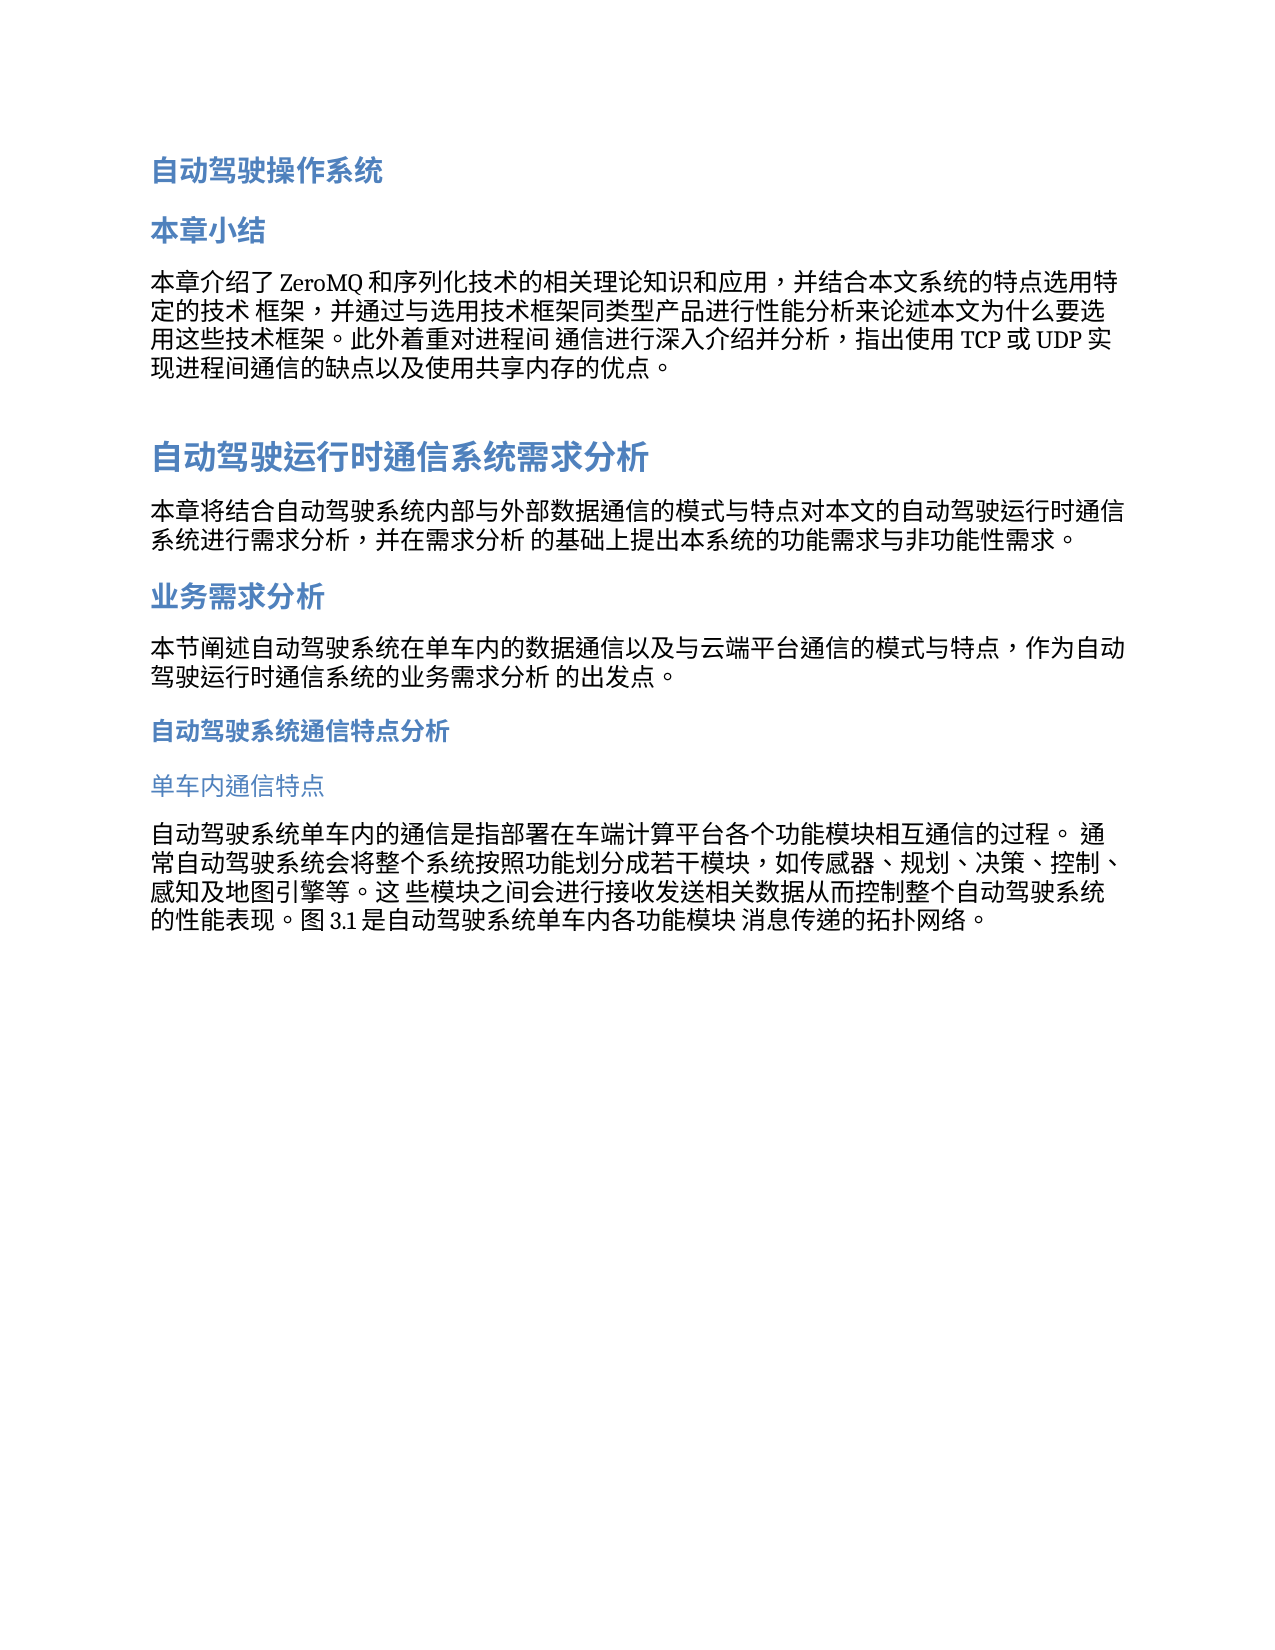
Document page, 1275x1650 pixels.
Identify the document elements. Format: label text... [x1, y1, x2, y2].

text 本章将结合自动驾驶系统内部与外部数据通信的模式与特点对本文的自动驾驶运行时通信系统进行需求分析，并在需求分析 的基础上提出本系统的功能需求与非功能性需求。 [150, 498, 1125, 556]
subtitle 自动驾驶操作系统 [150, 150, 1125, 190]
subtitle 本章小结 [150, 211, 1125, 250]
subtitle 业务需求分析 [150, 576, 1125, 616]
text 自动驾驶系统单车内的通信是指部署在车端计算平台各个功能模块相互通信的过程。 通常自动驾驶系统会将整个系统按照功能划分成若干模块，如传感器、规划、决策、控制、感知及地图引擎等。这 些模块之间会进行接收发送相关数据从而控制整个自动驾驶系统的性能表现。图3.1是自动驾驶系统单车内各功能模块 消息传递的拓扑网络。 [150, 821, 1125, 936]
text 本章介绍了ZeroMQ和序列化技术的相关理论知识和应用，并结合本文系统的特点选用特定的技术 框架，并通过与选用技术框架同类型产品进行性能分析来论述本文为什么要选用这些技术框架。此外着重对进程间 通信进行深入介绍并分析，指出使用TCP或UDP实现进程间通信的缺点以及使用共享内存的优点。 [150, 269, 1125, 384]
subtitle 单车内通信特点 [150, 768, 1125, 802]
subtitle 自动驾驶系统通信特点分析 [150, 713, 1125, 747]
subtitle 自动驾驶运行时通信系统需求分析 [150, 434, 1125, 479]
text 本节阐述自动驾驶系统在单车内的数据通信以及与云端平台通信的模式与特点，作为自动驾驶运行时通信系统的业务需求分析 的出发点。 [150, 635, 1125, 692]
